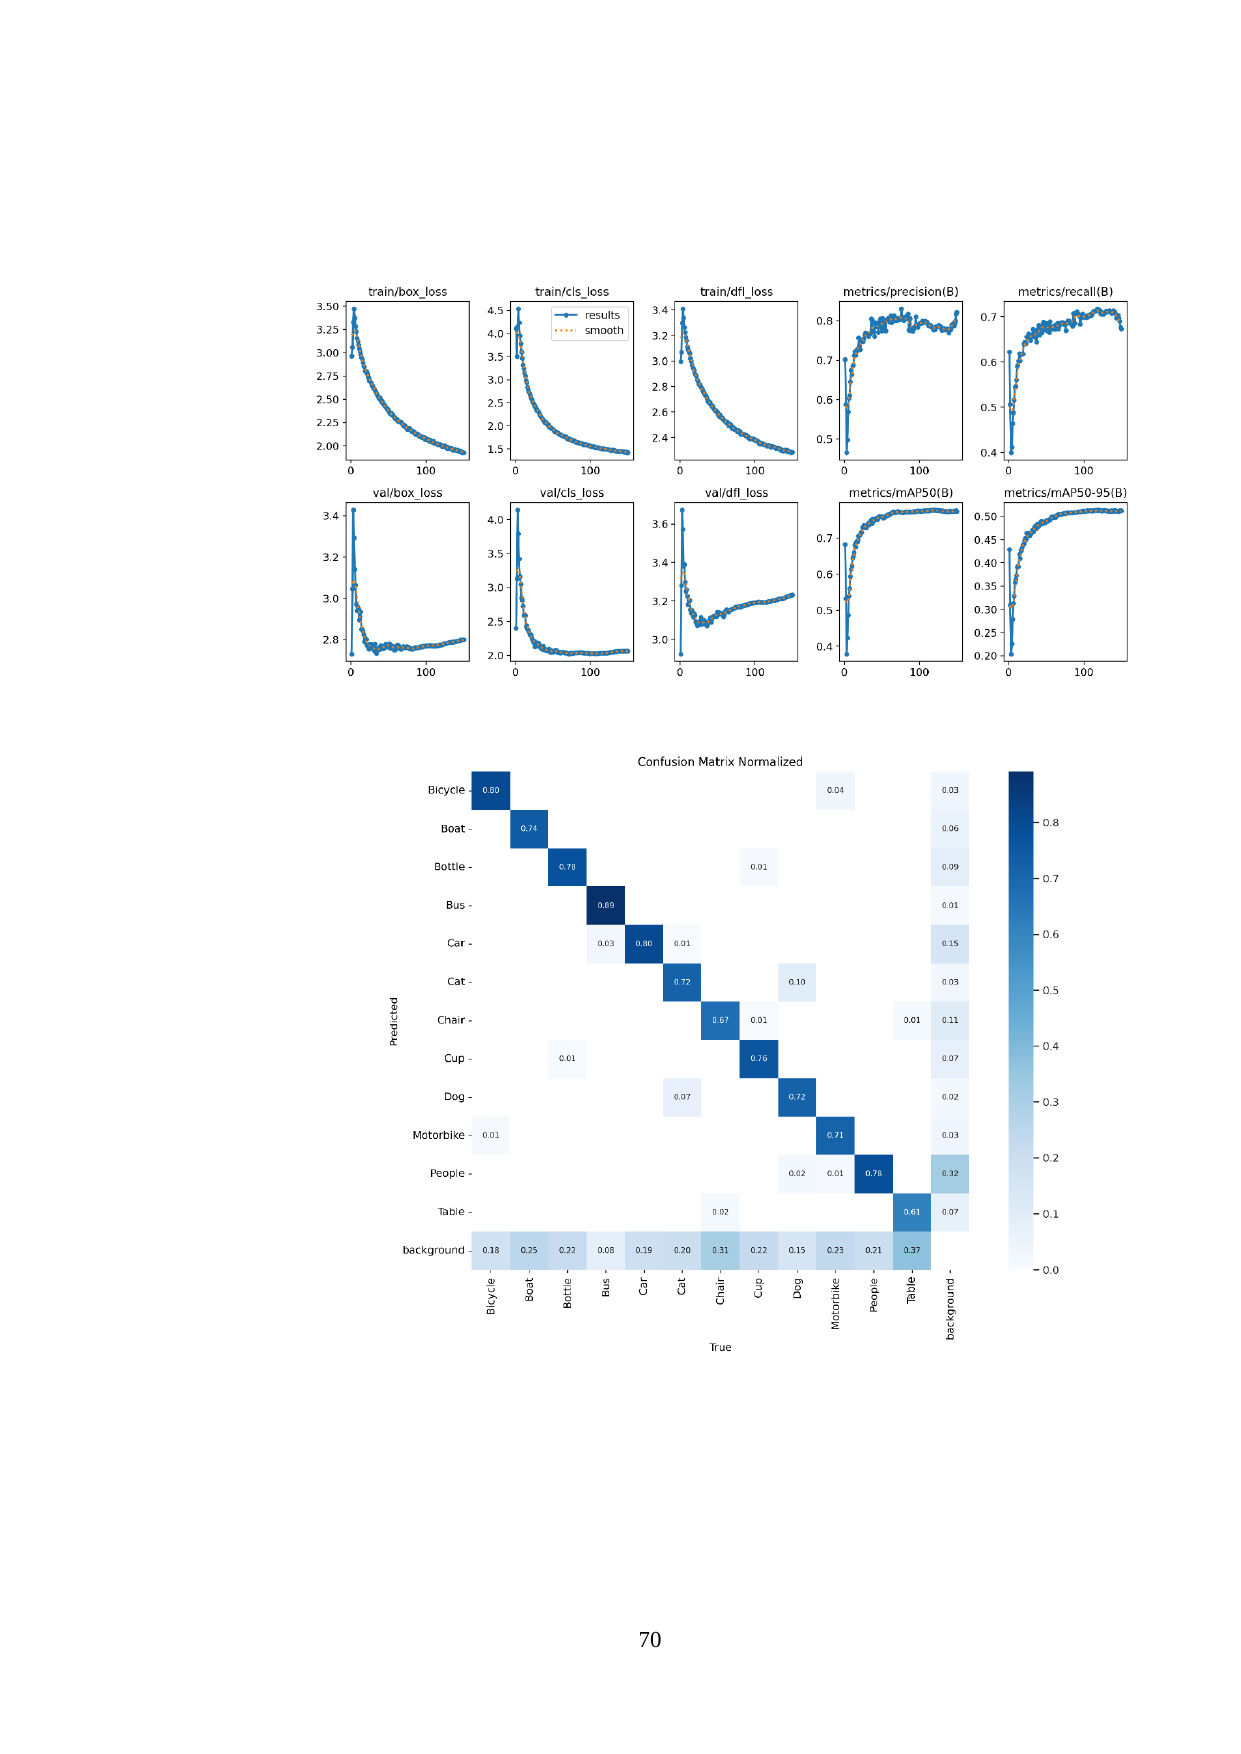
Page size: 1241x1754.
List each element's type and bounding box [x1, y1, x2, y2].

picture [311, 275, 1138, 689]
picture [311, 744, 1138, 1365]
